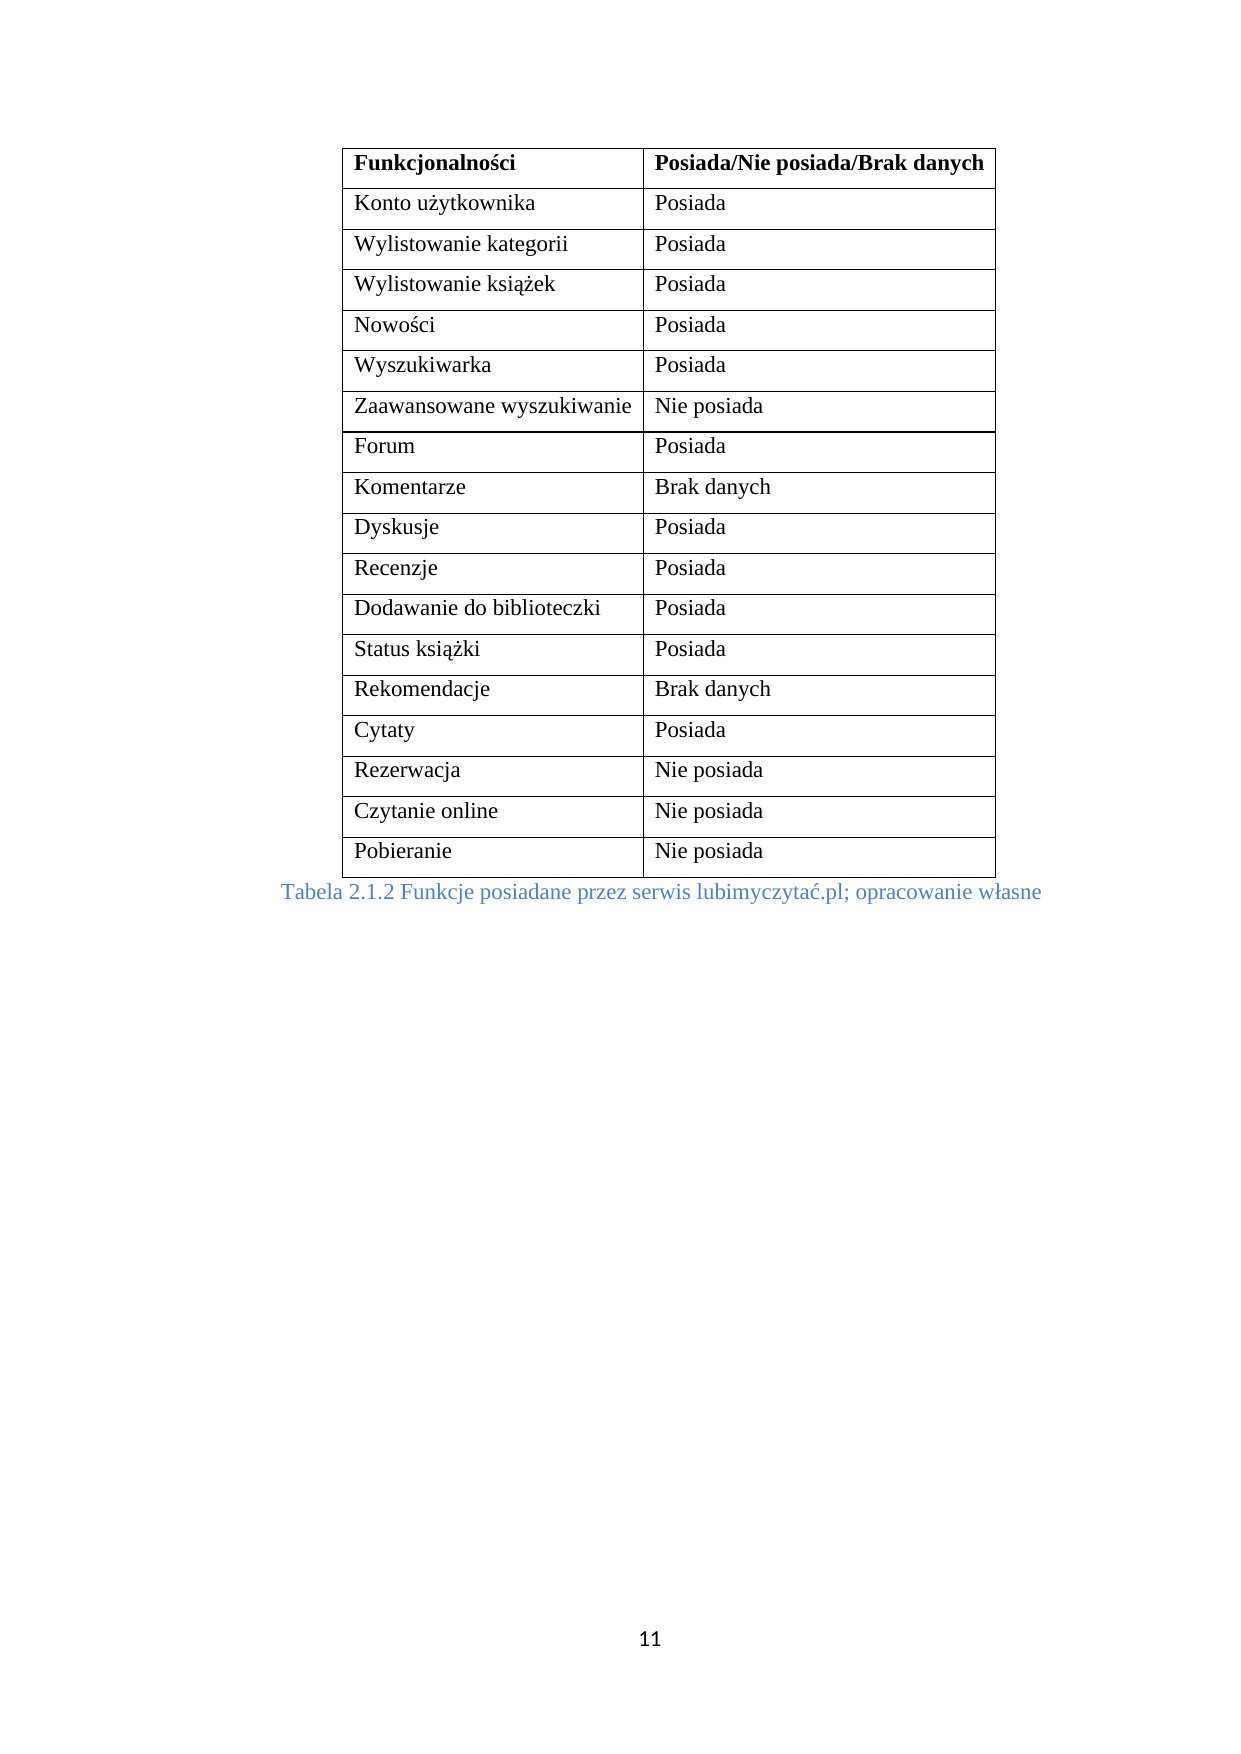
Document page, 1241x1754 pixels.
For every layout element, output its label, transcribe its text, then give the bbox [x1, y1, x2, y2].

table_cell Cytaty [343, 716, 643, 756]
table_cell Brak danych [644, 473, 995, 512]
table_cell Dyskusje [343, 514, 643, 553]
table_cell Dodawanie do biblioteczki [343, 595, 643, 634]
table_cell Brak danych [644, 676, 995, 715]
table_cell Forum [343, 433, 643, 472]
table_cell Posiada [644, 595, 995, 634]
table_cell Konto użytkownika [343, 189, 643, 229]
text Tabela 2.1.2 Funkcje posiadane przez serwis lubimyczytać.pl; opracowanie własne [207, 878, 1092, 904]
table_cell Posiada [644, 554, 995, 593]
table_header Posiada/Nie posiada/Brak danych [644, 149, 995, 188]
table_cell Nie posiada [644, 757, 995, 796]
table_cell Posiada [644, 716, 995, 756]
table_header Funkcjonalności [343, 149, 643, 188]
table_cell Nie posiada [644, 392, 995, 431]
table_cell Nie posiada [644, 797, 995, 837]
table_cell Komentarze [343, 473, 643, 512]
table_cell Rekomendacje [343, 676, 643, 715]
table_cell Posiada [644, 433, 995, 472]
table_cell Rezerwacja [343, 757, 643, 796]
table_cell Posiada [644, 514, 995, 553]
table_cell Posiada [644, 270, 995, 310]
table_cell Recenzje [343, 554, 643, 593]
table_cell Posiada [644, 351, 995, 391]
table_cell Wylistowanie książek [343, 270, 643, 310]
table_cell Wylistowanie kategorii [343, 230, 643, 269]
table_cell Posiada [644, 635, 995, 674]
table_cell Posiada [644, 189, 995, 229]
table_cell Wyszukiwarka [343, 351, 643, 391]
table_cell Zaawansowane wyszukiwanie [343, 392, 643, 431]
table_cell Status książki [343, 635, 643, 674]
table_cell Pobieranie [343, 838, 643, 877]
table_cell Posiada [644, 230, 995, 269]
table_cell Czytanie online [343, 797, 643, 837]
table_cell Posiada [644, 311, 995, 350]
table_cell Nie posiada [644, 838, 995, 877]
table_cell Nowości [343, 311, 643, 350]
